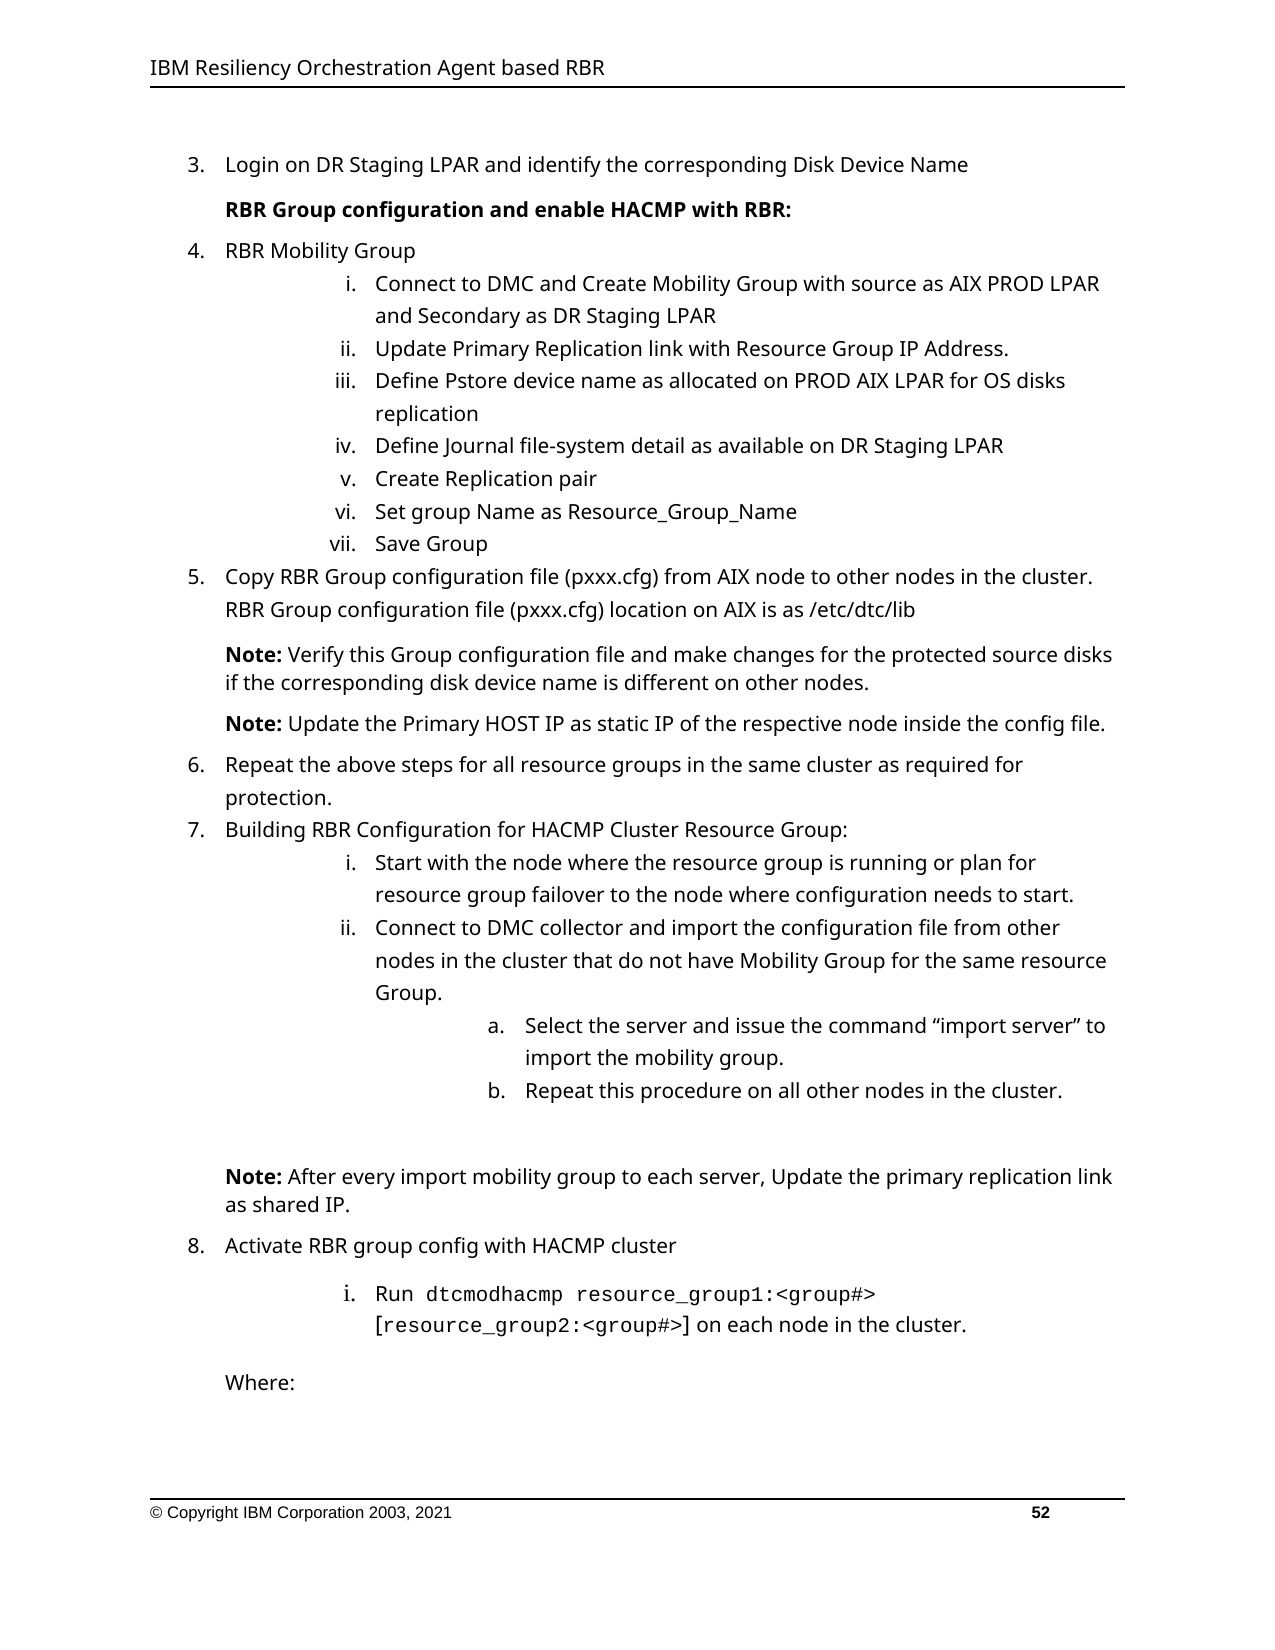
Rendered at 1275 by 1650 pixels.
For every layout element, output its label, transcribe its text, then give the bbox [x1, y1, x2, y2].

list Set group Name as Resource_Group_Name [356, 497, 1125, 525]
list Activate RBR group config with HACMP cluster [187, 1232, 1125, 1260]
list Where: [225, 1368, 1125, 1397]
list Login on DR Staging LPAR and identify the corresponding Disk Device Name [187, 150, 1125, 178]
list Repeat the above steps for all resource groups in the same cluster as required for protection. [187, 750, 1125, 811]
list Create Replication pair [356, 464, 1125, 493]
list RBR Mobility Group [187, 236, 1125, 264]
list Save Group [356, 529, 1125, 558]
list Define Pstore device name as allocated on PROD AIX LPAR for OS disks replication [356, 366, 1125, 427]
list RBR Group configuration and enable HACMP with RBR: [225, 195, 1125, 223]
list Note: Update the Primary HOST IP as static IP of the respective node inside the config file. [225, 709, 1125, 738]
list Define Journal file-system detail as available on DR Staging LPAR [356, 432, 1125, 460]
list Note: Verify this Group configuration file and make changes for the protected source disks if the corresponding disk device name is different on other nodes. [225, 640, 1125, 697]
list Start with the node where the resource group is running or plan for resource group failover to the node where configuration needs to start. [356, 848, 1125, 909]
list Update Primary Replication link with Resource Group IP Address. [356, 334, 1125, 362]
list Note: After every import mobility group to each server, Update the primary replication link as shared IP. [225, 1162, 1125, 1219]
list Building RBR Configuration for HACMP Cluster Resource Group: [187, 815, 1125, 844]
list Copy RBR Group configuration file (pxxx.cfg) from AIX node to other nodes in the cluster. RBR Group configuration file (pxxx.cfg) location on AIX is as /etc/dtc/lib [187, 562, 1125, 623]
list Select the server and issue the command “import server” to import the mobility group. [487, 1011, 1125, 1072]
list Connect to DMC collector and import the configuration file from other nodes in the cluster that do not have Mobility Group for the same resource Group. [356, 913, 1125, 1007]
list Run dtcmodhacmp resource_group1:<group#> [resource_group2:<group#>] on each node in the cluster. [356, 1277, 1125, 1339]
list Repeat this procedure on all other nodes in the cluster. [487, 1076, 1125, 1104]
list Connect to DMC and Create Mobility Group with source as AIX PROD LPAR and Secondary as DR Staging LPAR [356, 269, 1125, 330]
